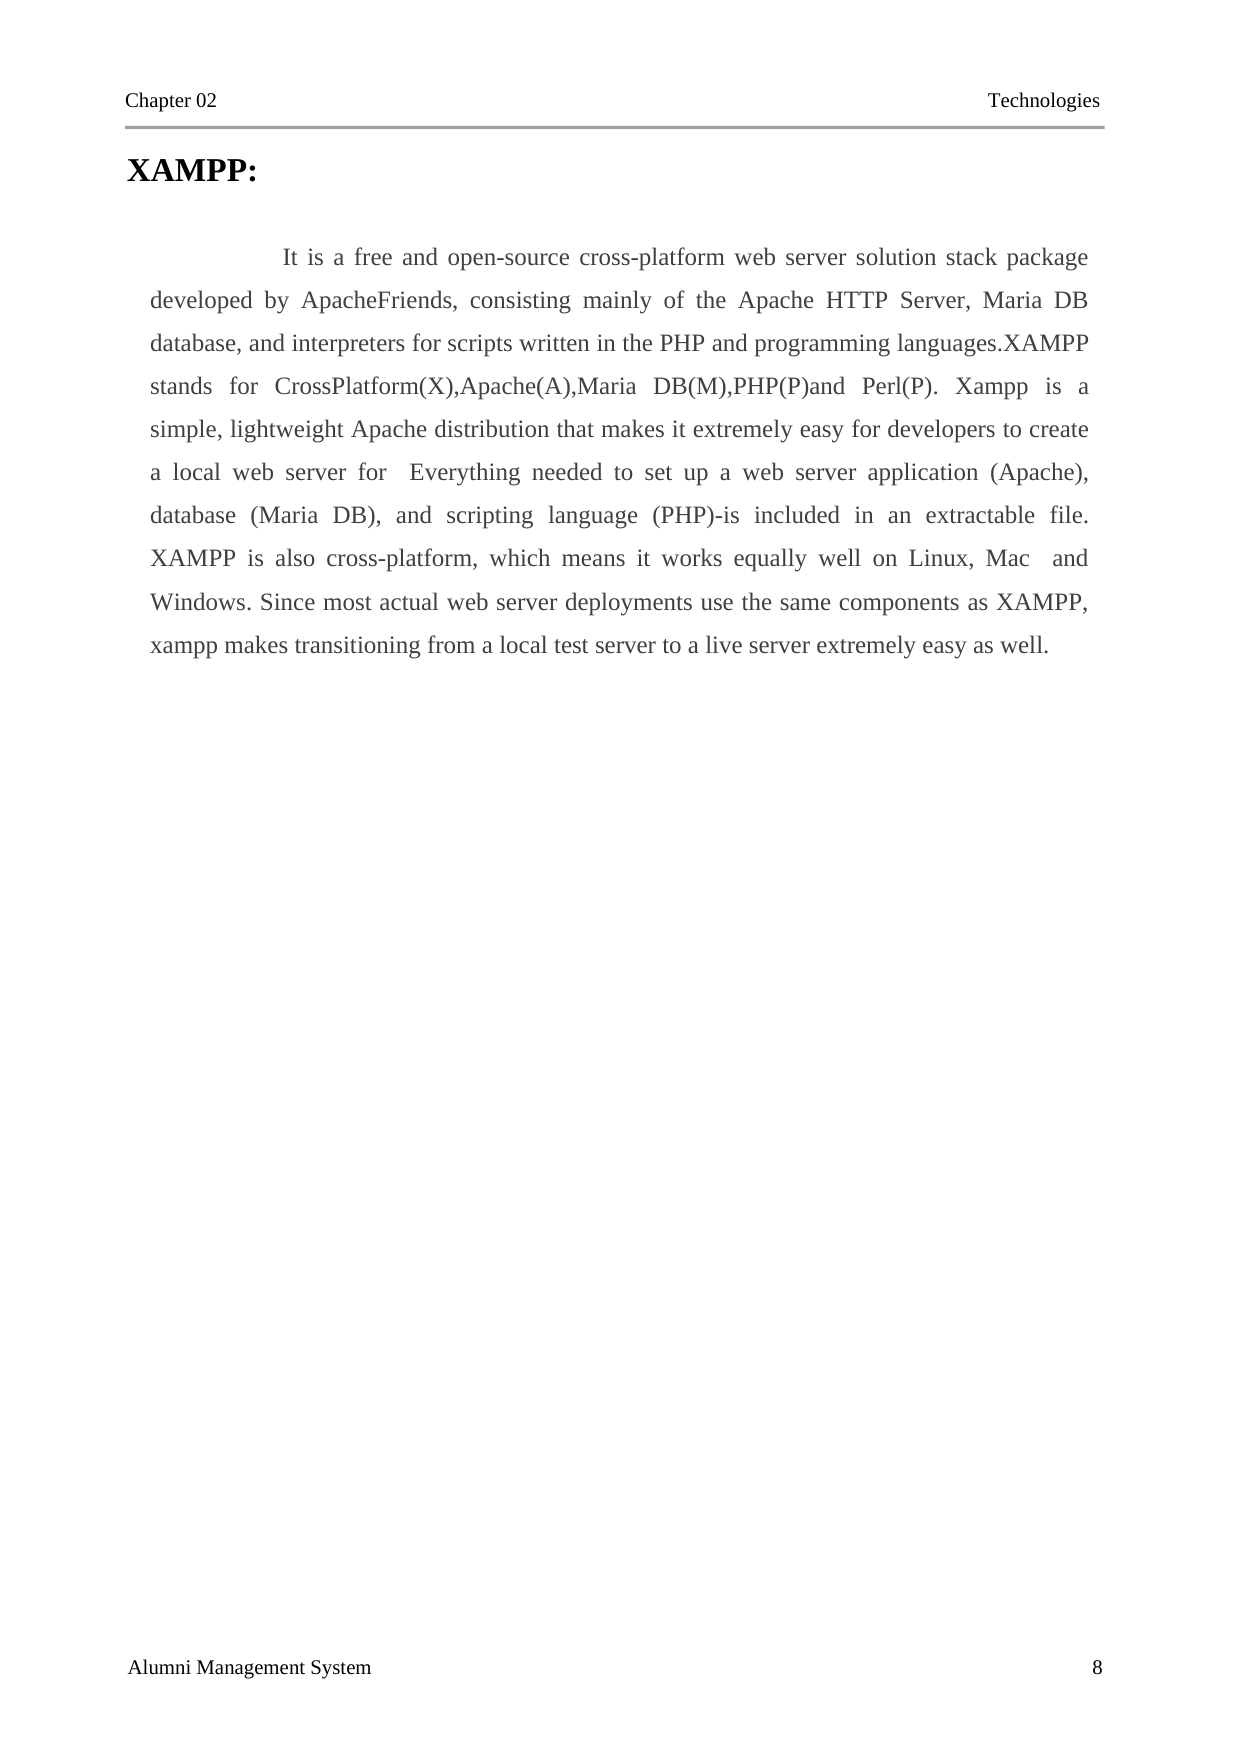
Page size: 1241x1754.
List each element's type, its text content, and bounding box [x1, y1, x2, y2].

text It is a free and open-source cross-platform web server solution stack package developed by ApacheFriends, consisting mainly of the Apache HTTP Server, Maria DB database, and interpreters for scripts written in the PHP and programming languages.XAMPP stands for CrossPlatform(X),Apache(A),Maria DB(M),PHP(P)and Perl(P). Xampp is a simple, lightweight Apache distribution that makes it extremely easy for developers to create a local web server for Everything needed to set up a web server application (Apache), database (Maria DB), and scripting language (PHP)-is included in an extractable file. XAMPP is also cross-platform, which means it works equally well on Linux, Mac and Windows. Since most actual web server deployments use the same components as XAMPP, xampp makes transitioning from a local test server to a live server extremely easy as well. [150, 242, 1090, 658]
subtitle XAMPP: [127, 150, 1092, 188]
